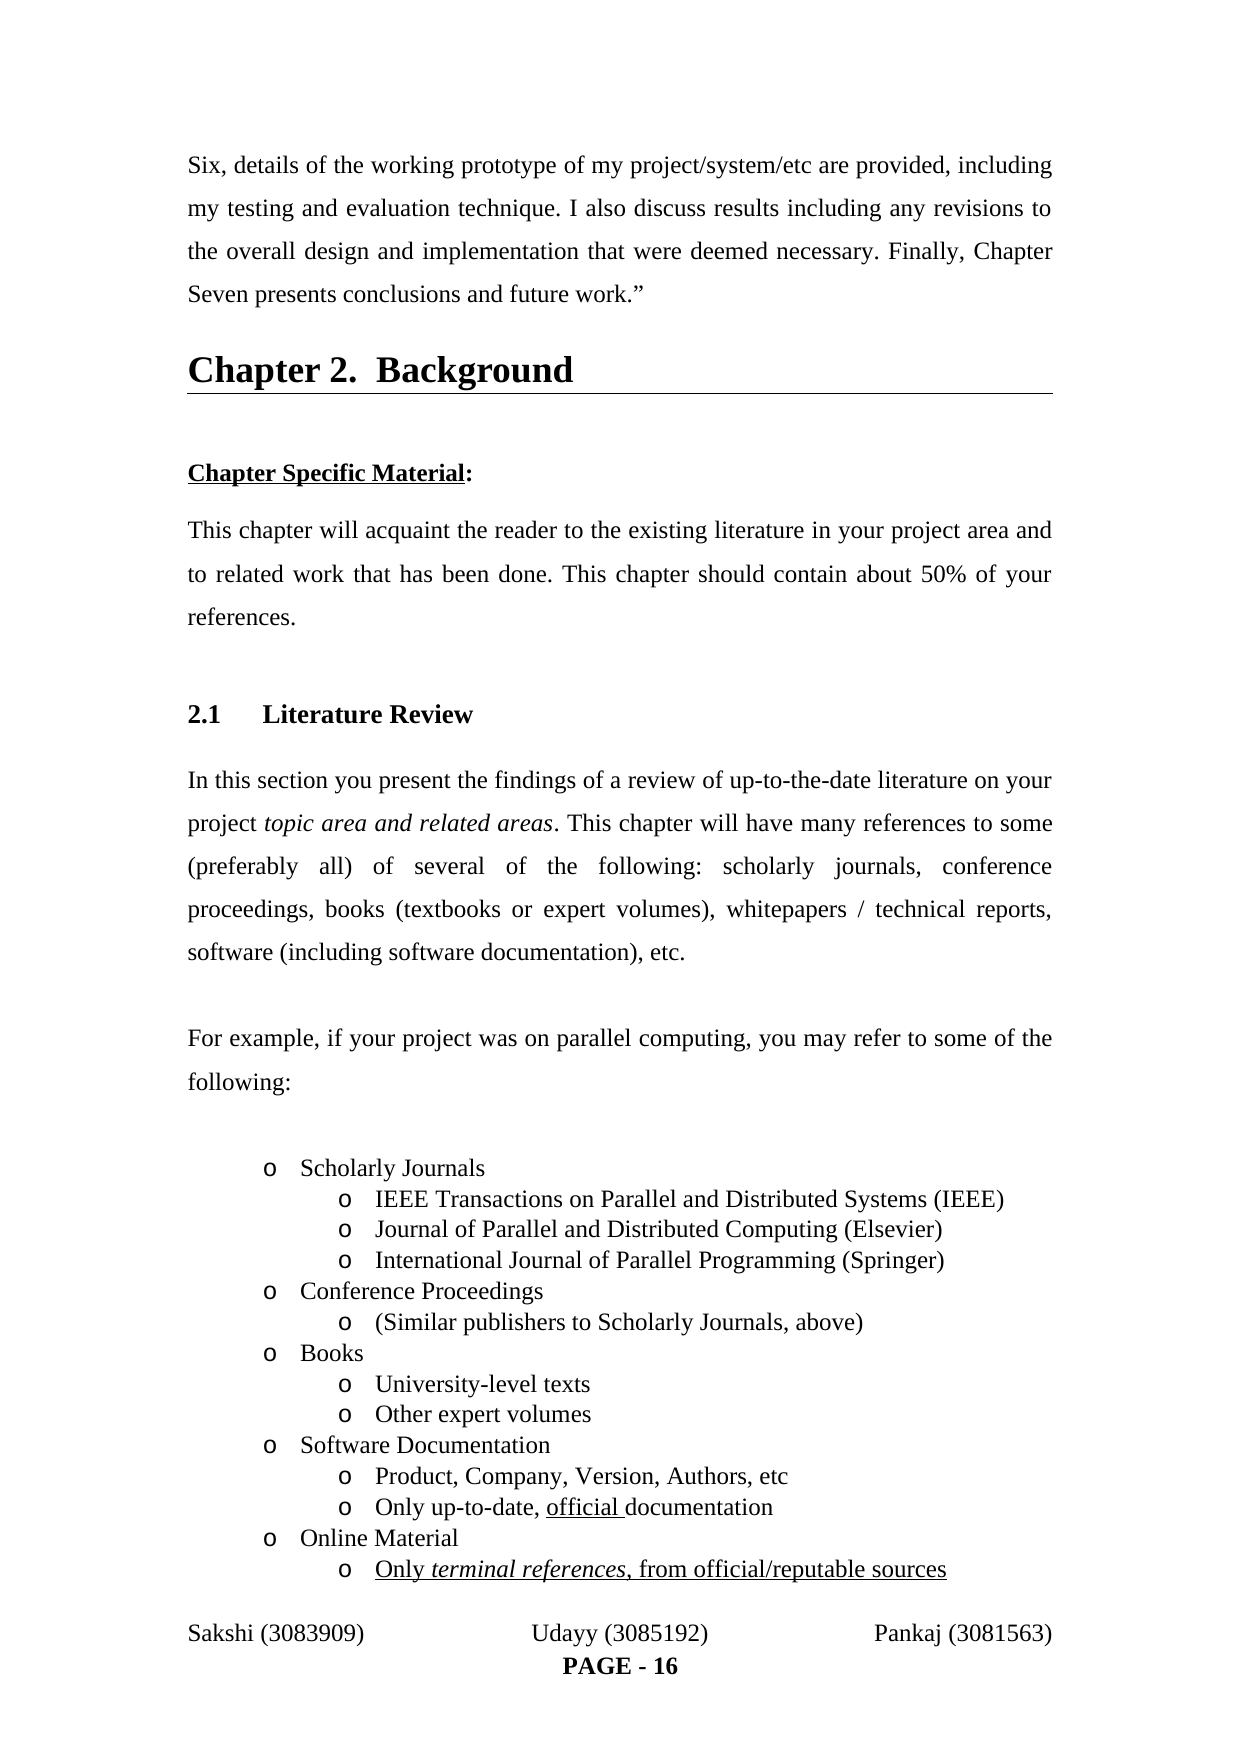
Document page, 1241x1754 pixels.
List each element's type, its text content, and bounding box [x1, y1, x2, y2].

text For example, if your project was on parallel computing, you may refer to some of the following: [187, 1023, 1053, 1095]
text This chapter will acquaint the reader to the existing literature in your project area and to related work that has been done. This chapter should contain about 50% of your references. [187, 516, 1053, 631]
list Online Material [262, 1523, 1053, 1554]
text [187, 150, 1053, 308]
list Books [262, 1338, 1053, 1369]
text Chapter Specific Material: [187, 458, 1053, 487]
list Conference Proceedings [262, 1276, 1053, 1307]
list Other expert volumes [337, 1399, 1053, 1430]
text In this section you present the findings of a review of up-to-the-date literature on your project topic area and related areas. This chapter will have many references to some (preferably all) of several of the following: scholarly journals, conference proceedings, books (textbooks or expert volumes), whitepapers / technical reports, software (including software documentation), etc. [187, 765, 1053, 966]
subtitle Chapter 2. Background [187, 347, 1053, 393]
list Only terminal references, from official/reputable sources [337, 1554, 1053, 1584]
list Software Documentation [262, 1430, 1053, 1461]
list Only up-to-date, official documentation [337, 1492, 1053, 1523]
subtitle 2.1 Literature Review [187, 699, 1053, 730]
list University-level texts [337, 1369, 1053, 1399]
list IEEE Transactions on Parallel and Distributed Systems (IEEE) [337, 1184, 1053, 1214]
list Scholarly Journals [262, 1153, 1053, 1184]
list Product, Company, Version, Authors, etc [337, 1461, 1053, 1492]
list International Journal of Parallel Programming (Springer) [337, 1245, 1053, 1276]
list Journal of Parallel and Distributed Computing (Elsevier) [337, 1214, 1053, 1245]
list (Similar publishers to Scholarly Journals, above) [337, 1307, 1053, 1338]
